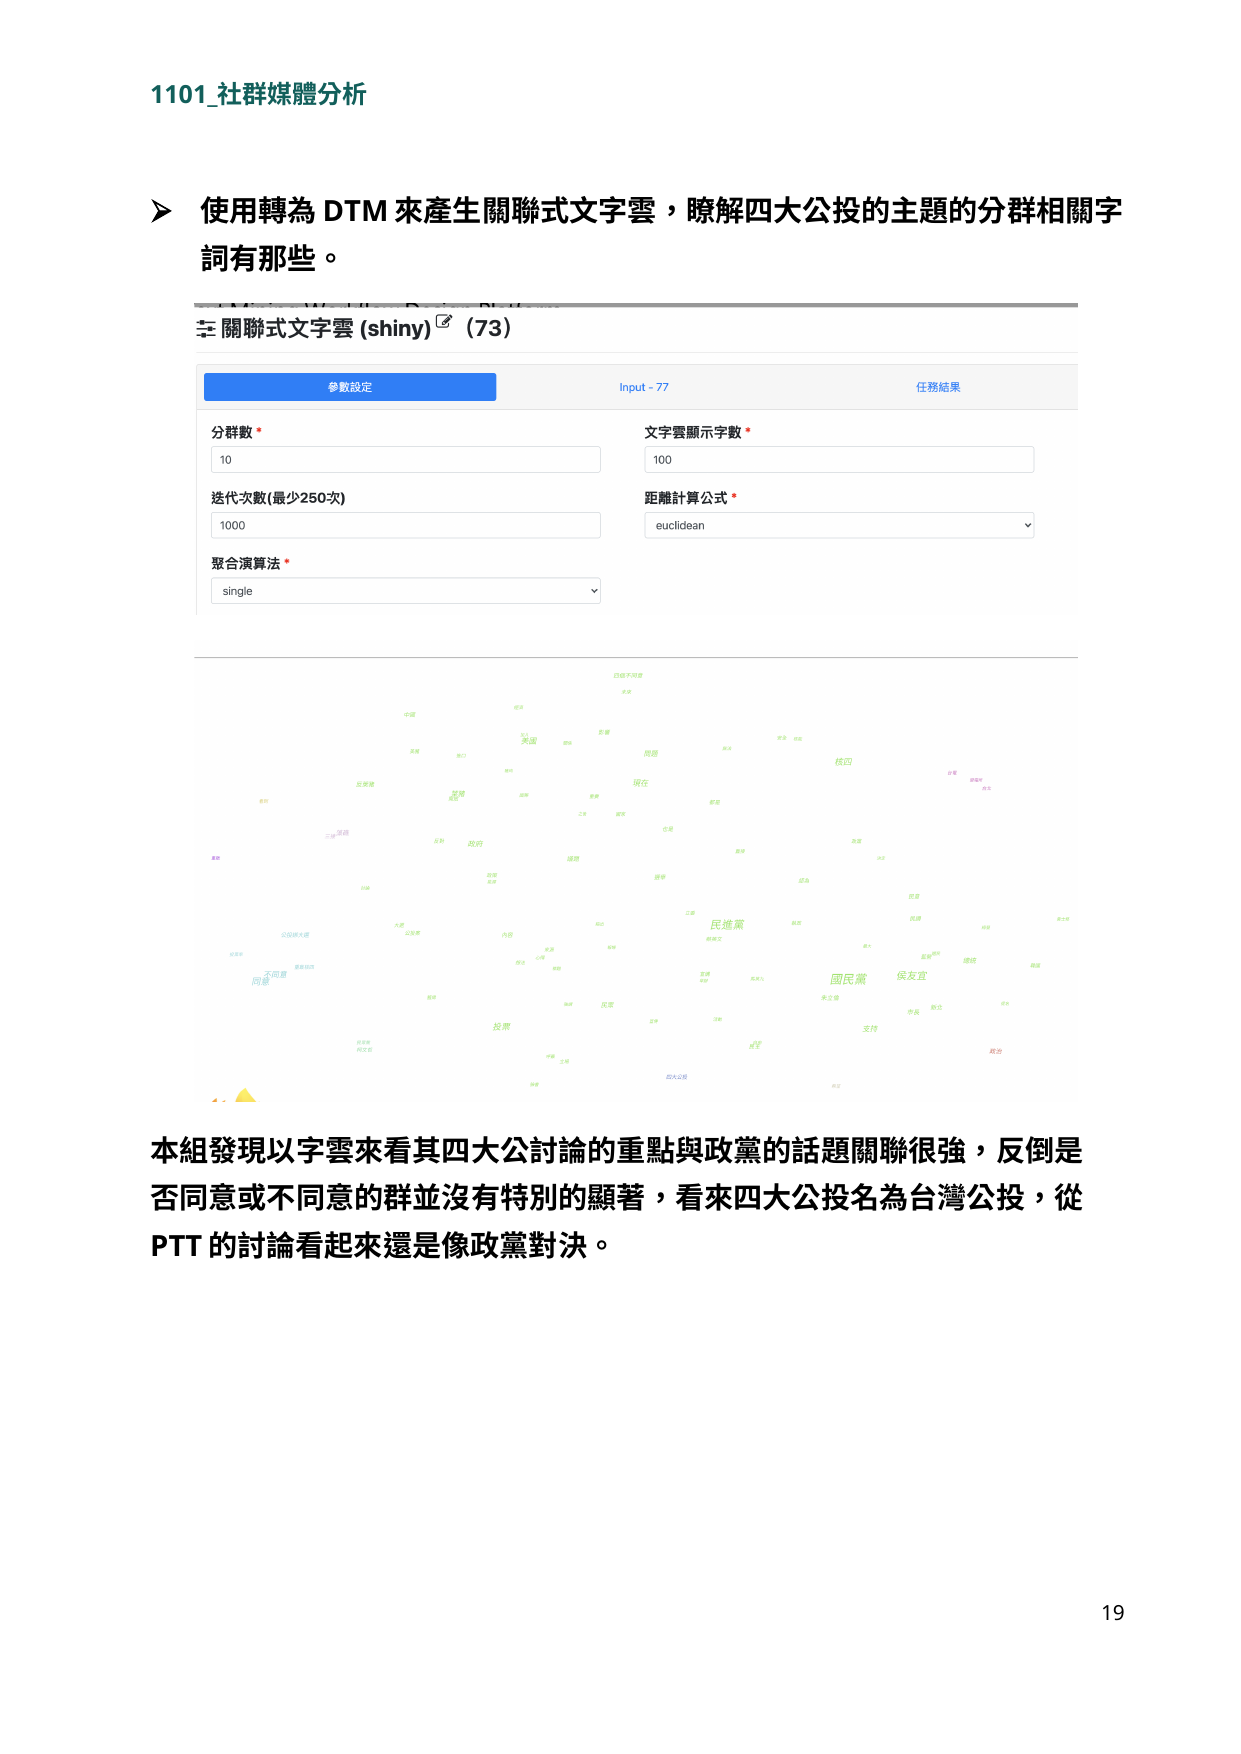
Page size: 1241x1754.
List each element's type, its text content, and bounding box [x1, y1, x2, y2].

text 本組發現以字雲來看其四大公討論的重點與政黨的話題關聯很強，反倒是否同意或不同意的群並沒有特別的顯著，看來四大公投名為台灣公投，從PTT的討論看起來還是像政黨對決。 [150, 1127, 1095, 1265]
list 使用轉為DTM來產生關聯式文字雲，瞭解四大公投的主題的分群相關字詞有那些。 [150, 187, 1139, 278]
picture [194, 303, 1078, 615]
picture [194, 640, 1078, 1102]
